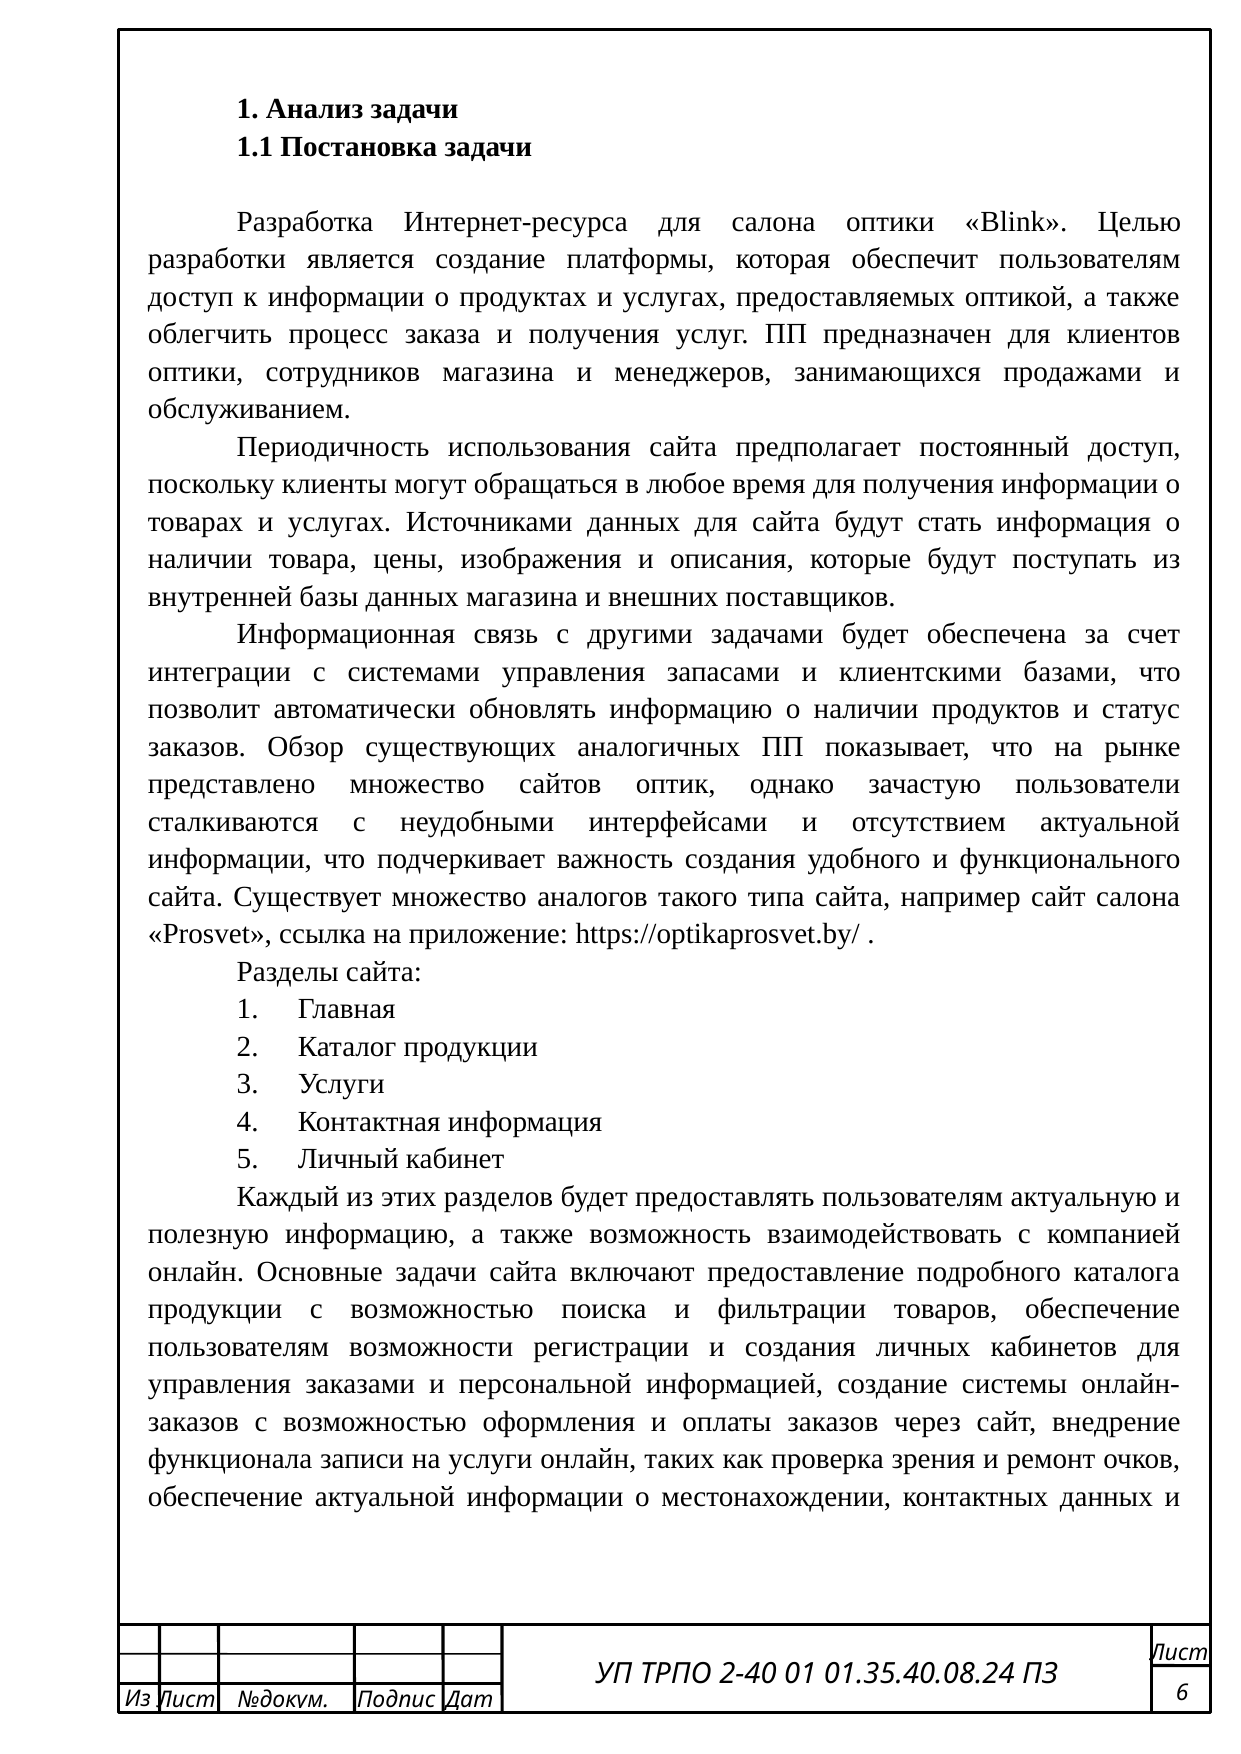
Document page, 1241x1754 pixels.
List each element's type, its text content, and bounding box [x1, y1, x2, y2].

text Разделы сайта: [148, 951, 1181, 989]
text 1.1 Постановка задачи [148, 126, 1181, 164]
text Разработка Интернет-ресурса для салона оптики «Blink». Целью разработки является создание платформы, которая обеспечит пользователям доступ к информации о продуктах и услугах, предоставляемых оптикой, а также облегчить процесс заказа и получения услуг. ПП предназначен для клиентов оптики, сотрудников магазина и менеджеров, занимающихся продажами и обслуживанием. [148, 201, 1181, 426]
text Информационная связь с другими задачами будет обеспечена за счет интеграции с системами управления запасами и клиентскими базами, что позволит автоматически обновлять информацию о наличии продуктов и статус заказов. Обзор существующих аналогичных ПП показывает, что на рынке представлено множество сайтов оптик, однако зачастую пользователи сталкиваются с неудобными интерфейсами и отсутствием актуальной информации, что подчеркивает важность создания удобного и функционального сайта. Существует множество аналогов такого типа сайта, например сайт салона «Prosvet», ссылка на приложение: https://optikaprosvet.by/ . [148, 614, 1181, 951]
list Главная [148, 989, 1181, 1026]
list Личный кабинет [148, 1139, 1181, 1176]
text 1. Анализ задачи [148, 89, 1181, 126]
text Периодичность использования сайта предполагает постоянный доступ, поскольку клиенты могут обращаться в любое время для получения информации о товарах и услугах. Источниками данных для сайта будут стать информация о наличии товара, цены, изображения и описания, которые будут поступать из внутренней базы данных магазина и внешних поставщиков. [148, 426, 1181, 614]
list Каталог продукции [148, 1026, 1181, 1064]
list Услуги [148, 1064, 1181, 1101]
list Контактная информация [148, 1101, 1181, 1139]
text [148, 1176, 1181, 1514]
